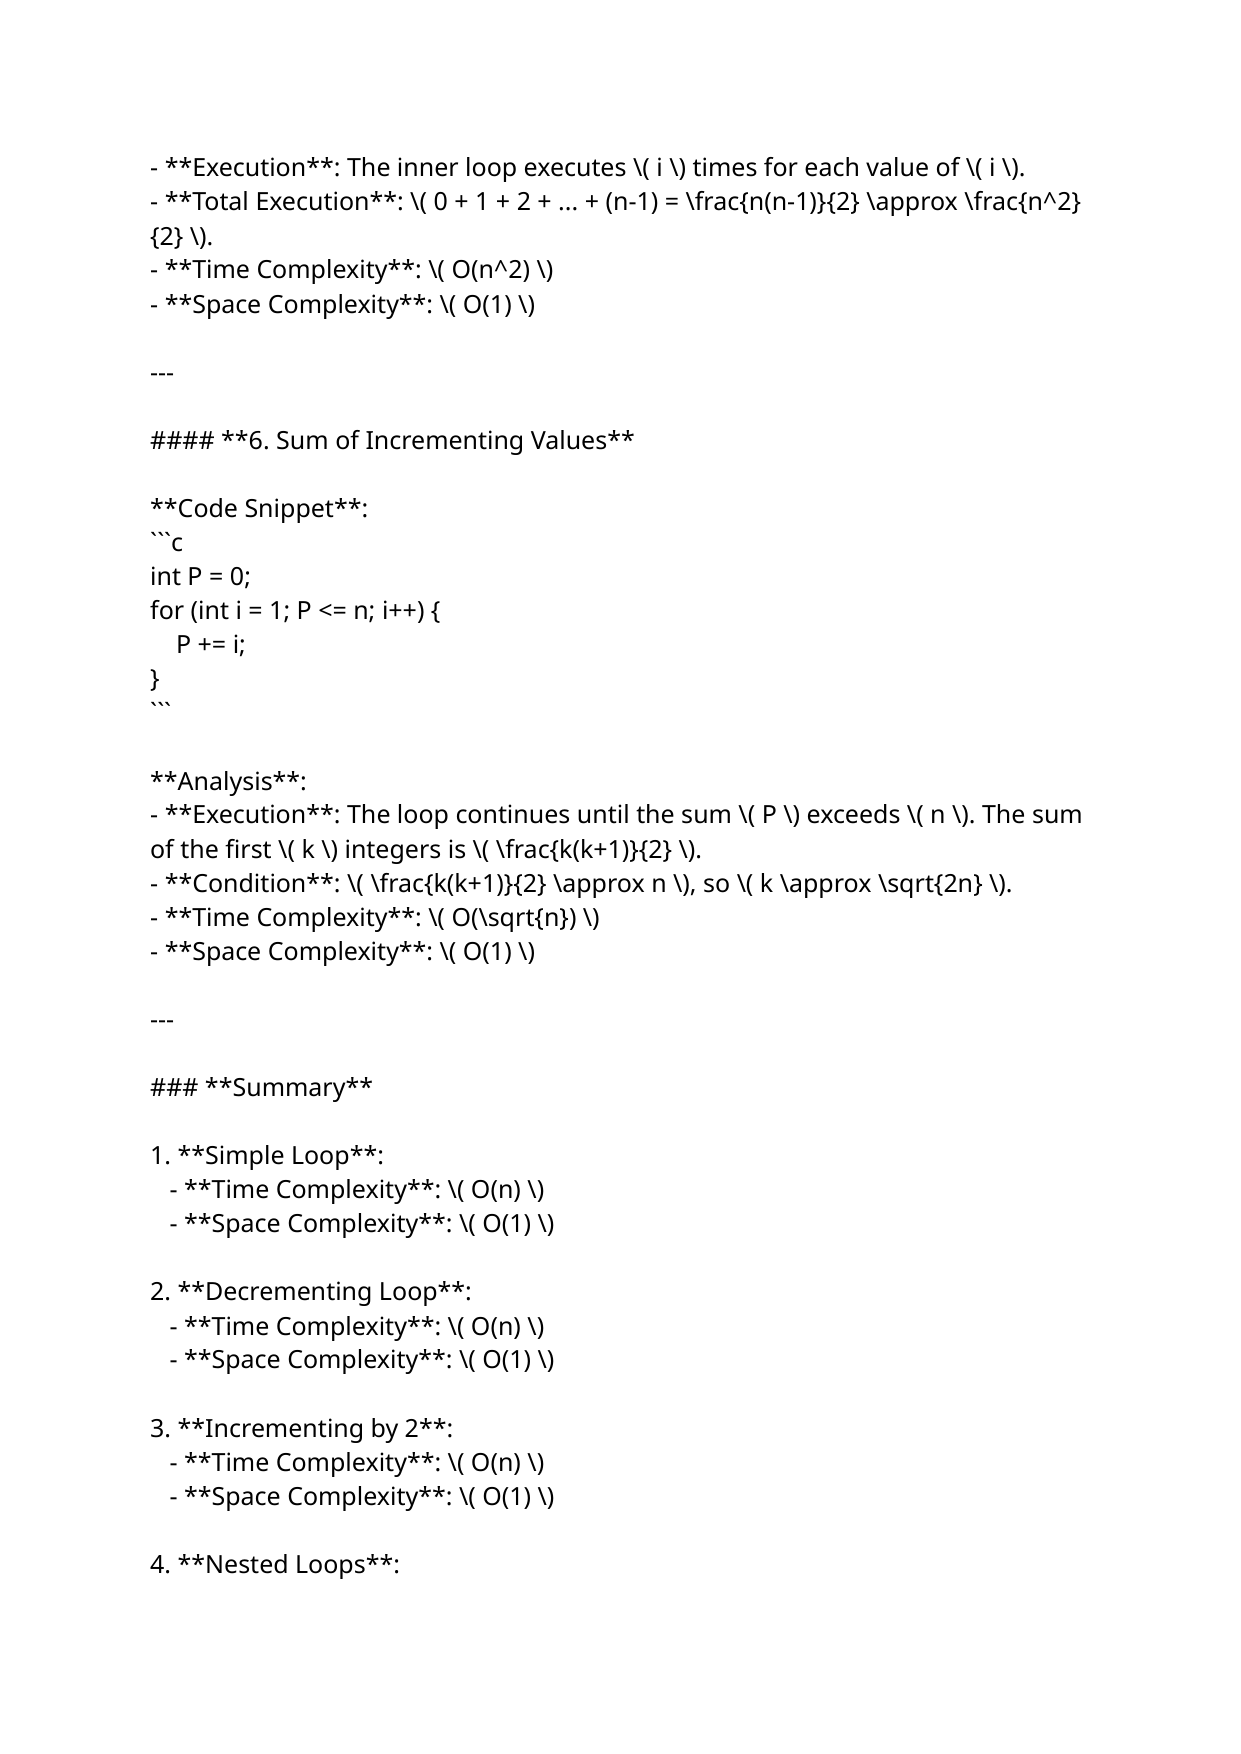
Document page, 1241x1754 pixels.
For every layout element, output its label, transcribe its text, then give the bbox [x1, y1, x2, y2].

text } [150, 661, 1090, 695]
text - **Space Complexity**: \( O(1) \) [150, 1478, 1090, 1512]
text - **Total Execution**: \( 0 + 1 + 2 + ... + (n-1) = \frac{n(n-1)}{2} \approx \frac{n^2}{2} \). [150, 184, 1090, 252]
text 2. **Decrementing Loop**: [150, 1274, 1090, 1308]
text --- [150, 1002, 1090, 1036]
text - **Time Complexity**: \( O(\sqrt{n}) \) [150, 899, 1090, 933]
text - **Execution**: The loop continues until the sum \( P \) exceeds \( n \). The sum of the first \( k \) integers is \( \frac{k(k+1)}{2} \). [150, 797, 1090, 865]
text - **Space Complexity**: \( O(1) \) [150, 286, 1090, 320]
text - **Time Complexity**: \( O(n) \) [150, 1308, 1090, 1342]
text - **Space Complexity**: \( O(1) \) [150, 1206, 1090, 1240]
text P += i; [150, 627, 1090, 661]
text 3. **Incrementing by 2**: [150, 1410, 1090, 1444]
text 4. **Nested Loops**: [150, 1547, 1090, 1581]
text 1. **Simple Loop**: [150, 1138, 1090, 1172]
text - **Execution**: The inner loop executes \( i \) times for each value of \( i \). [150, 150, 1090, 184]
text ``` [150, 695, 1090, 729]
text - **Time Complexity**: \( O(n^2) \) [150, 252, 1090, 286]
text **Code Snippet**: [150, 491, 1090, 525]
text - **Condition**: \( \frac{k(k+1)}{2} \approx n \), so \( k \approx \sqrt{2n} \). [150, 865, 1090, 899]
text - **Time Complexity**: \( O(n) \) [150, 1172, 1090, 1206]
text --- [150, 354, 1090, 388]
text for (int i = 1; P <= n; i++) { [150, 593, 1090, 627]
text ### **Summary** [150, 1070, 1090, 1104]
text int P = 0; [150, 559, 1090, 593]
text **Analysis**: [150, 763, 1090, 797]
text - **Space Complexity**: \( O(1) \) [150, 1342, 1090, 1376]
text #### **6. Sum of Incrementing Values** [150, 422, 1090, 457]
text ```c [150, 525, 1090, 559]
text - **Space Complexity**: \( O(1) \) [150, 933, 1090, 967]
text - **Time Complexity**: \( O(n) \) [150, 1444, 1090, 1478]
